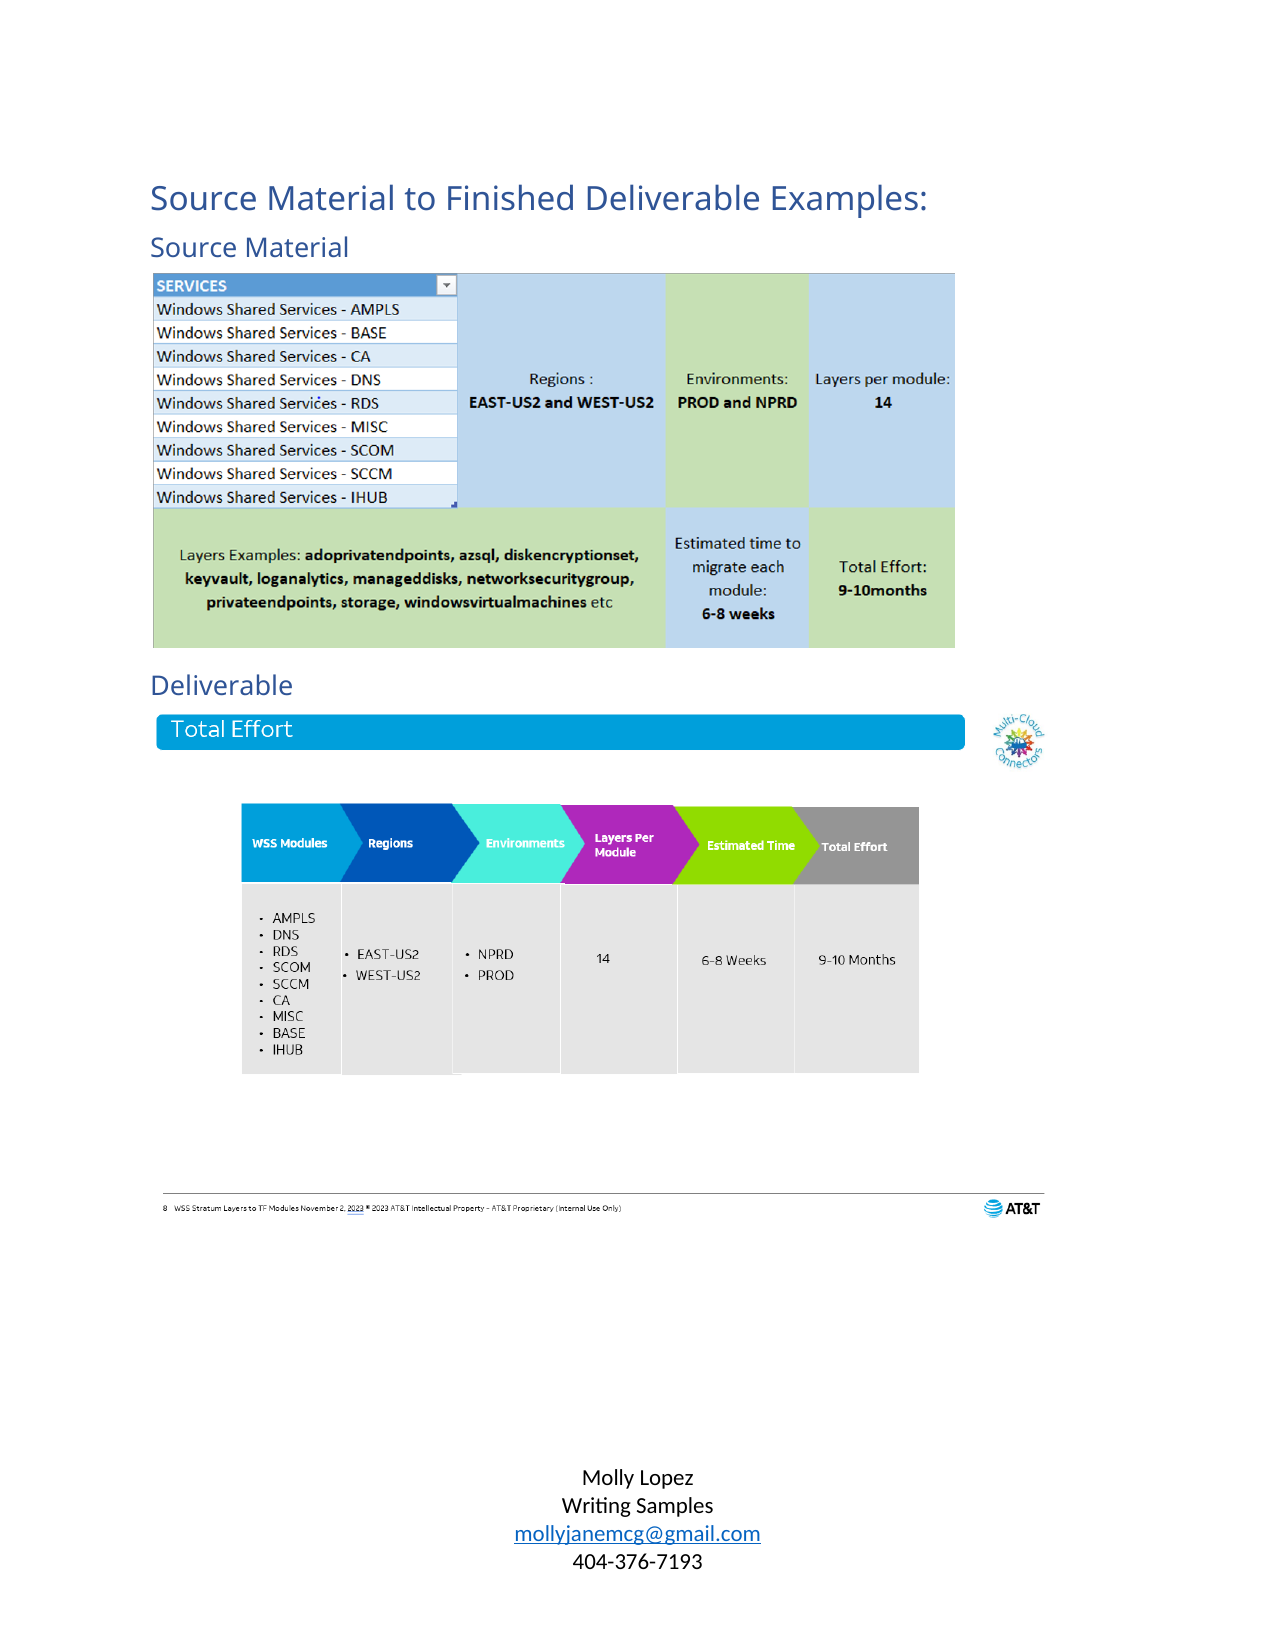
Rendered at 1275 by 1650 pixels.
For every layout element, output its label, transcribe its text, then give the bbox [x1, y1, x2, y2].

picture [150, 705, 1048, 1221]
picture [150, 267, 961, 648]
subtitle Source Material [150, 228, 1125, 265]
subtitle Source Material to Finished Deliverable Examples: [150, 175, 1125, 220]
subtitle Deliverable [150, 666, 1125, 703]
